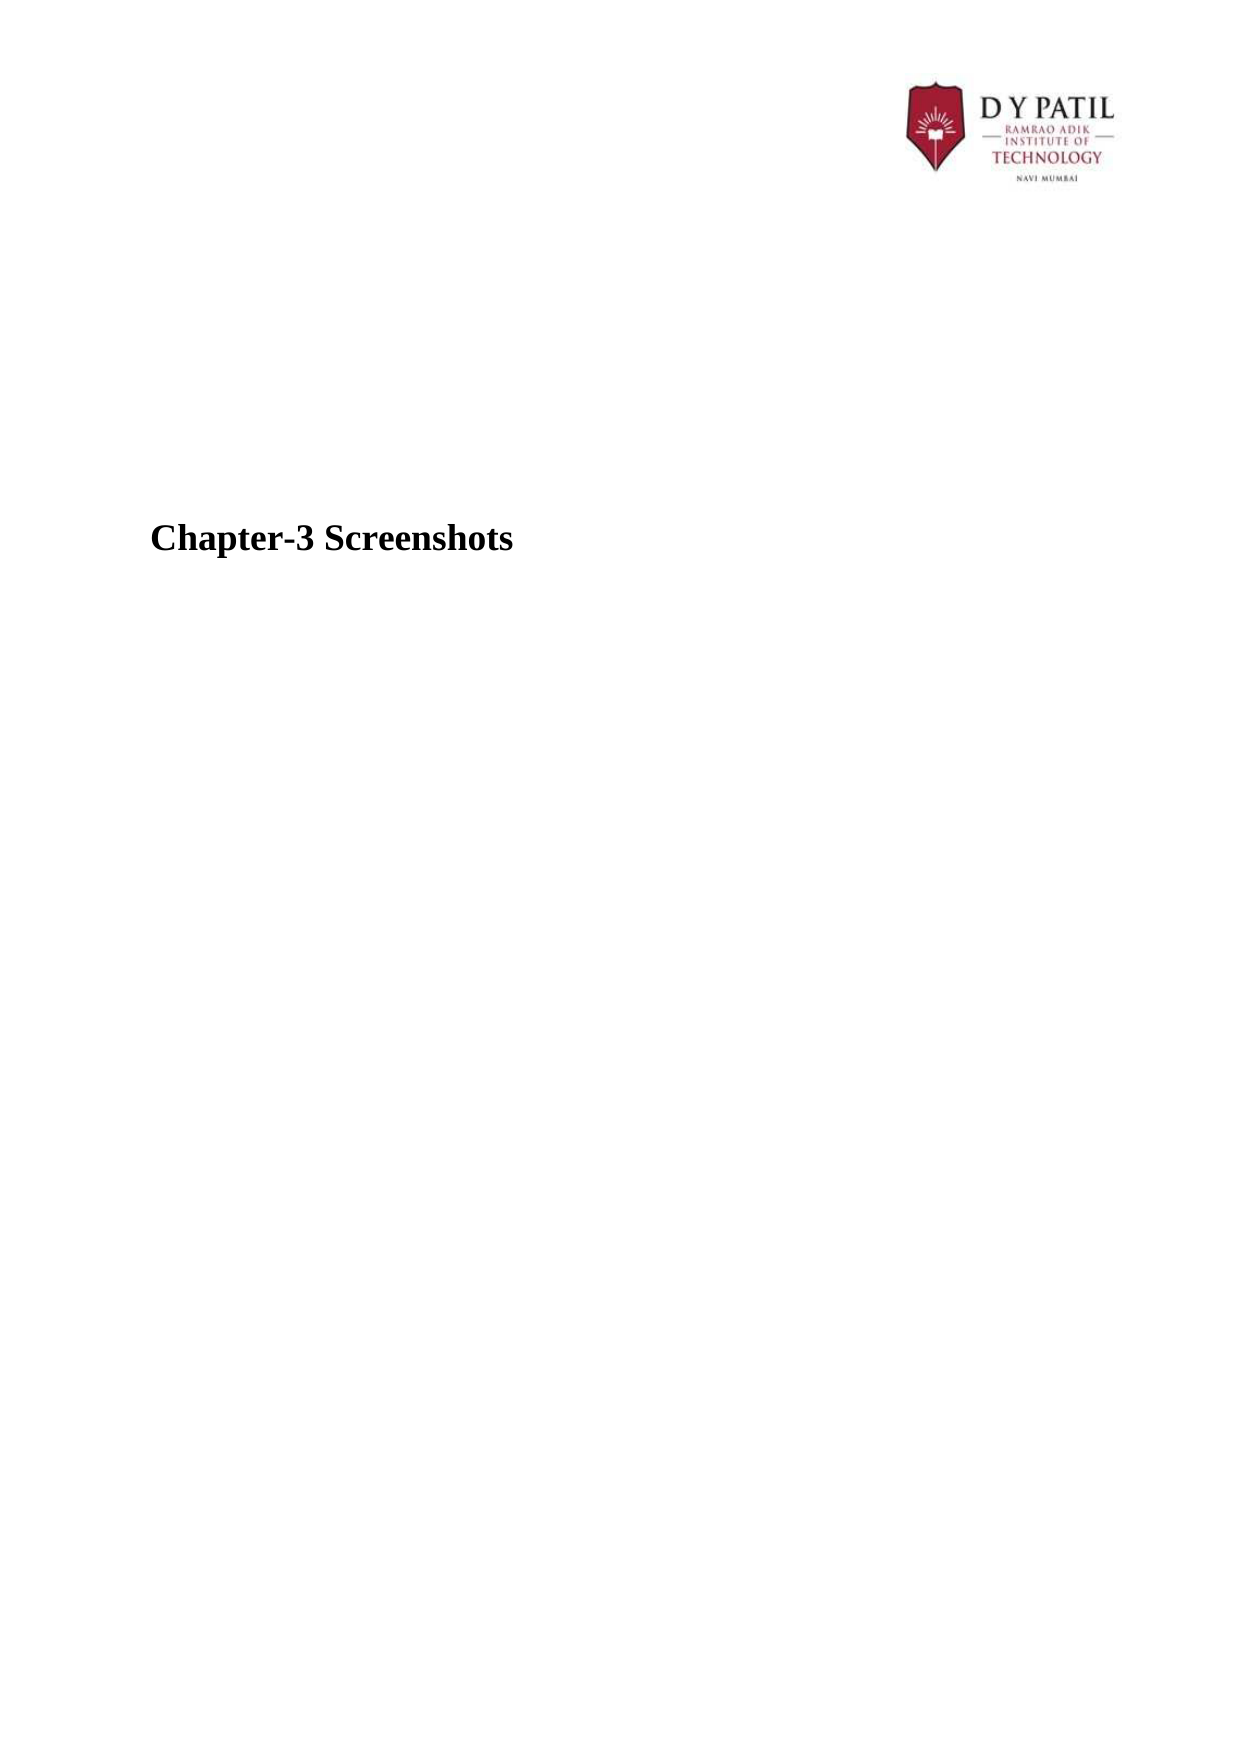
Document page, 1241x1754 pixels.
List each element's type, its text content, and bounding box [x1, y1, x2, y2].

picture [904, 73, 1125, 196]
text Chapter-3 Screenshots [150, 515, 1090, 558]
